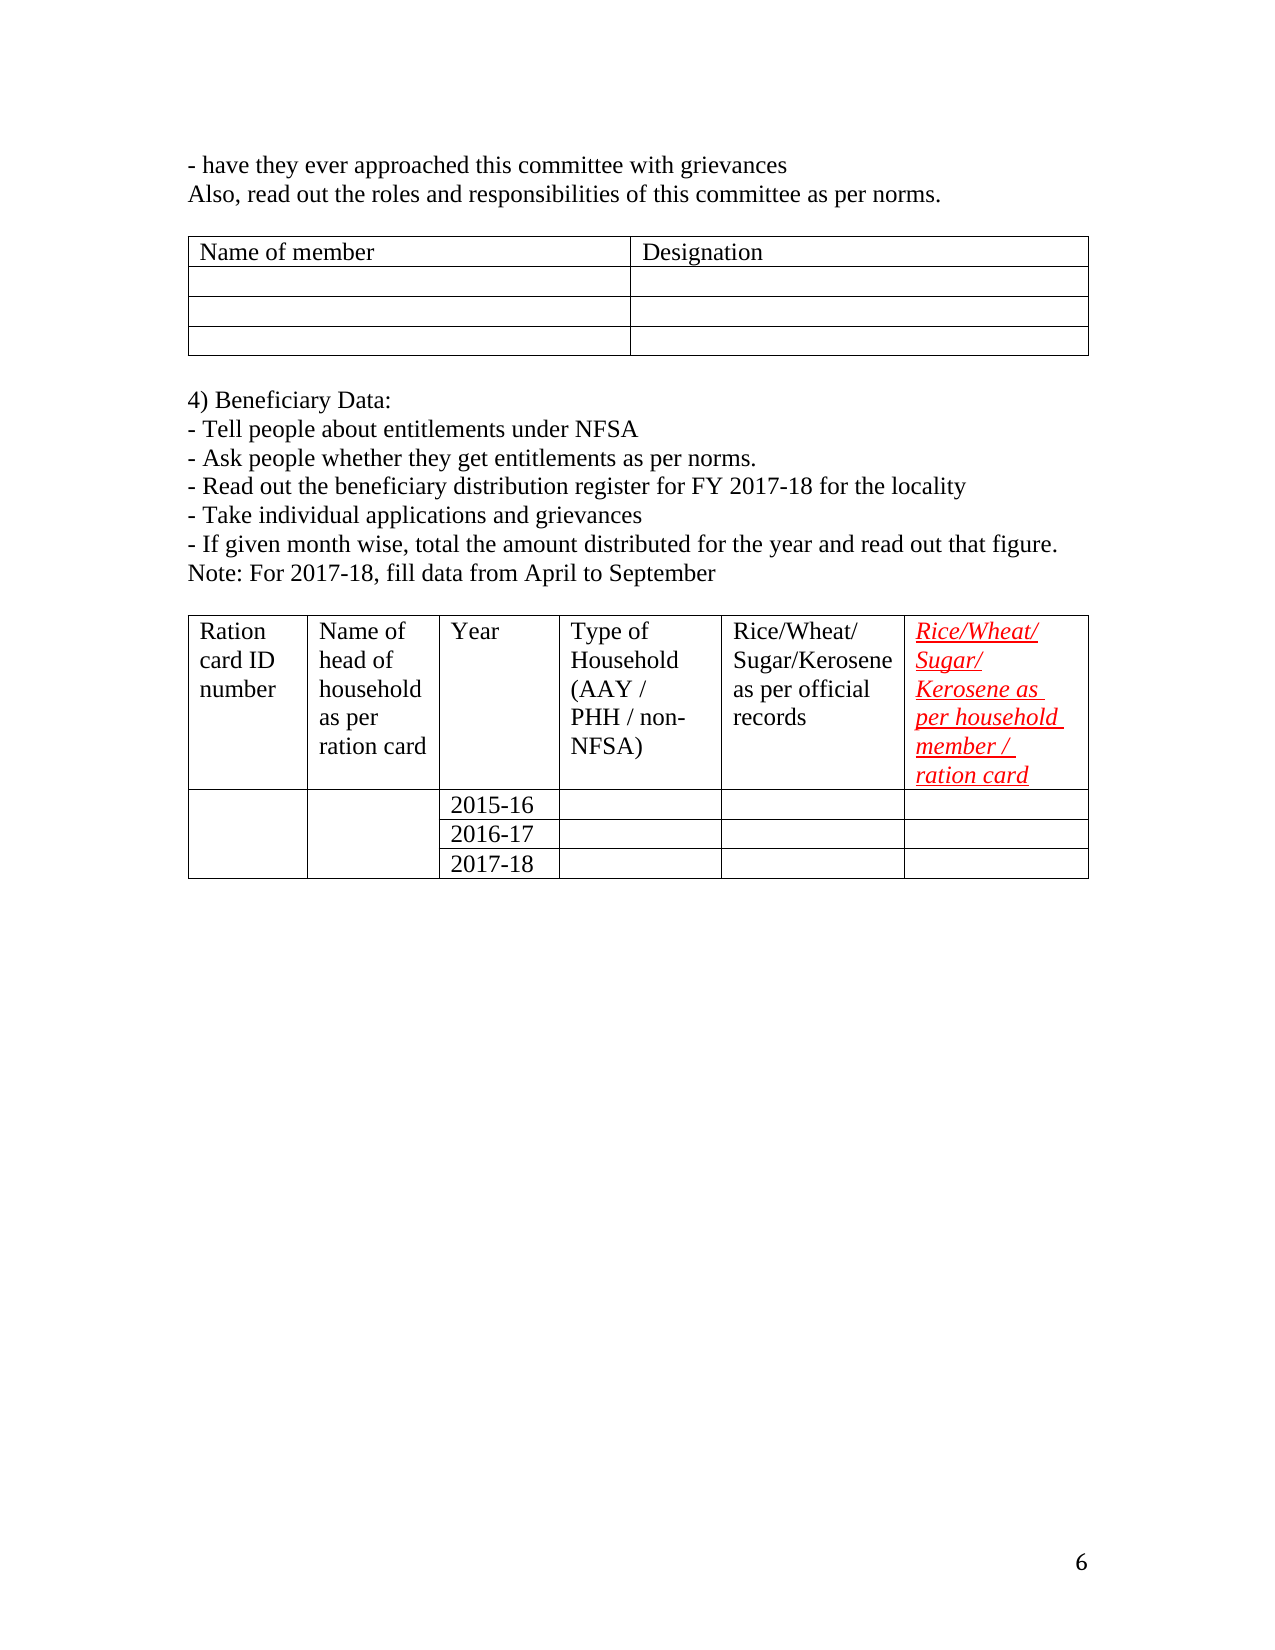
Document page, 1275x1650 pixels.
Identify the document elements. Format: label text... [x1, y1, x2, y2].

table_header Name of head of household as per ration card [308, 616, 439, 789]
table_header Type of Household (AAY / PHH / non-NFSA) [560, 616, 721, 789]
table_header Ration card ID number [189, 616, 307, 789]
table_cell [722, 849, 904, 878]
text 4) Beneficiary Data: - Tell people about entitlements under NFSA - Ask people whether they get entitlements as per norms. - Read out the beneficiary distribution register for FY 2017-18 for the locality - Take individual applications and grievances - If given month wise, total the amount distributed for the year and read out that figure. [187, 385, 1087, 558]
table_cell [189, 327, 630, 355]
table_header Rice/Wheat/ Sugar/Kerosene as per household member / ration card [905, 616, 1088, 789]
table_cell [905, 820, 1088, 848]
table_cell [560, 790, 721, 818]
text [187, 150, 1087, 207]
table_header Name of member [189, 237, 630, 266]
table_cell [722, 790, 904, 818]
table_cell [631, 267, 1088, 296]
table_cell 2016-17 [440, 820, 559, 848]
table_header Year [440, 616, 559, 789]
table_cell [631, 327, 1088, 355]
table_cell [189, 790, 307, 878]
table_cell [189, 267, 630, 296]
table_header Rice/Wheat/ Sugar/Kerosene as per official records [722, 616, 904, 789]
table_cell [560, 849, 721, 878]
table_header Designation [631, 237, 1088, 266]
table_cell [905, 849, 1088, 878]
table_cell [189, 297, 630, 326]
table_cell 2017-18 [440, 849, 559, 878]
table_cell [631, 297, 1088, 326]
table_cell [905, 790, 1088, 818]
table_cell [722, 820, 904, 848]
table_cell [560, 820, 721, 848]
text Note: For 2017-18, fill data from April to September [187, 558, 1087, 586]
table_cell [308, 790, 439, 878]
table_cell 2015-16 [440, 790, 559, 818]
